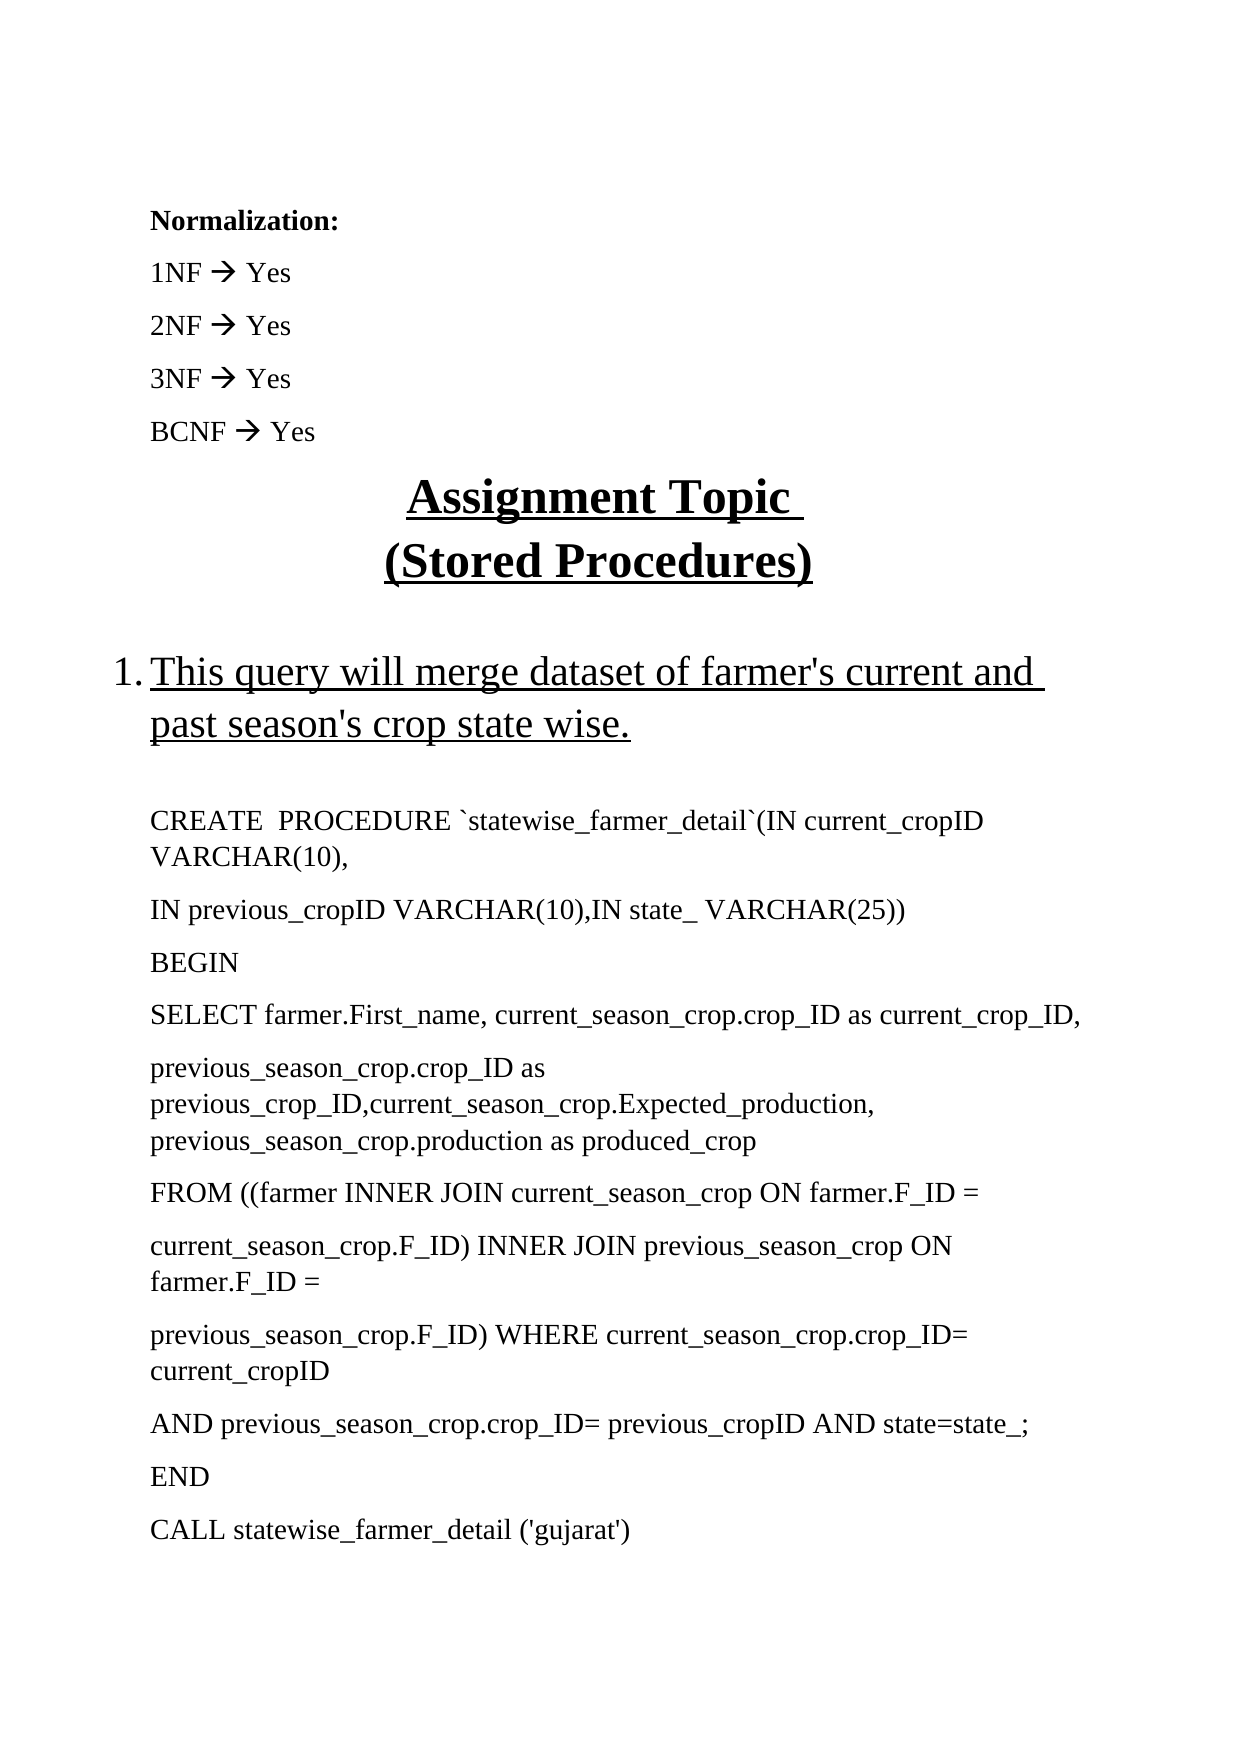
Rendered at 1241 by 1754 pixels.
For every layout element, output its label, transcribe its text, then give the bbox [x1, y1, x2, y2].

text END [150, 1459, 1090, 1492]
text AND previous_season_crop.crop_ID= previous_cropID AND state=state_; [150, 1406, 1090, 1440]
subtitle (Stored Procedures) [308, 531, 889, 589]
text CALL statewise_farmer_detail ('gujarat') [150, 1512, 1090, 1545]
text FROM ((farmer INNER JOIN current_season_crop ON farmer.F_ID = [150, 1175, 1090, 1209]
list This query will merge dataset of farmer's current and past season's crop state wise. [112, 647, 1090, 746]
subtitle Assignment Topic [308, 467, 889, 525]
text 2NF Yes [150, 308, 1090, 342]
text Normalization: [150, 203, 1090, 236]
text CREATE PROCEDURE `statewise_farmer_detail`(IN current_cropID VARCHAR(10), [150, 803, 1090, 873]
text BCNF Yes [150, 414, 1090, 448]
text previous_season_crop.F_ID) WHERE current_season_crop.crop_ID= current_cropID [150, 1317, 1090, 1387]
text IN previous_cropID VARCHAR(10),IN state_ VARCHAR(25)) [150, 892, 1090, 925]
text current_season_crop.F_ID) INNER JOIN previous_season_crop ON farmer.F_ID = [150, 1228, 1090, 1298]
text BEGIN [150, 945, 1090, 978]
text 1NF Yes [150, 256, 1090, 289]
text previous_season_crop.crop_ID as previous_crop_ID,current_season_crop.Expected_production, previous_season_crop.production as produced_crop [150, 1050, 1090, 1156]
text SELECT farmer.First_name, current_season_crop.crop_ID as current_crop_ID, [150, 997, 1090, 1031]
text 3NF Yes [150, 361, 1090, 395]
